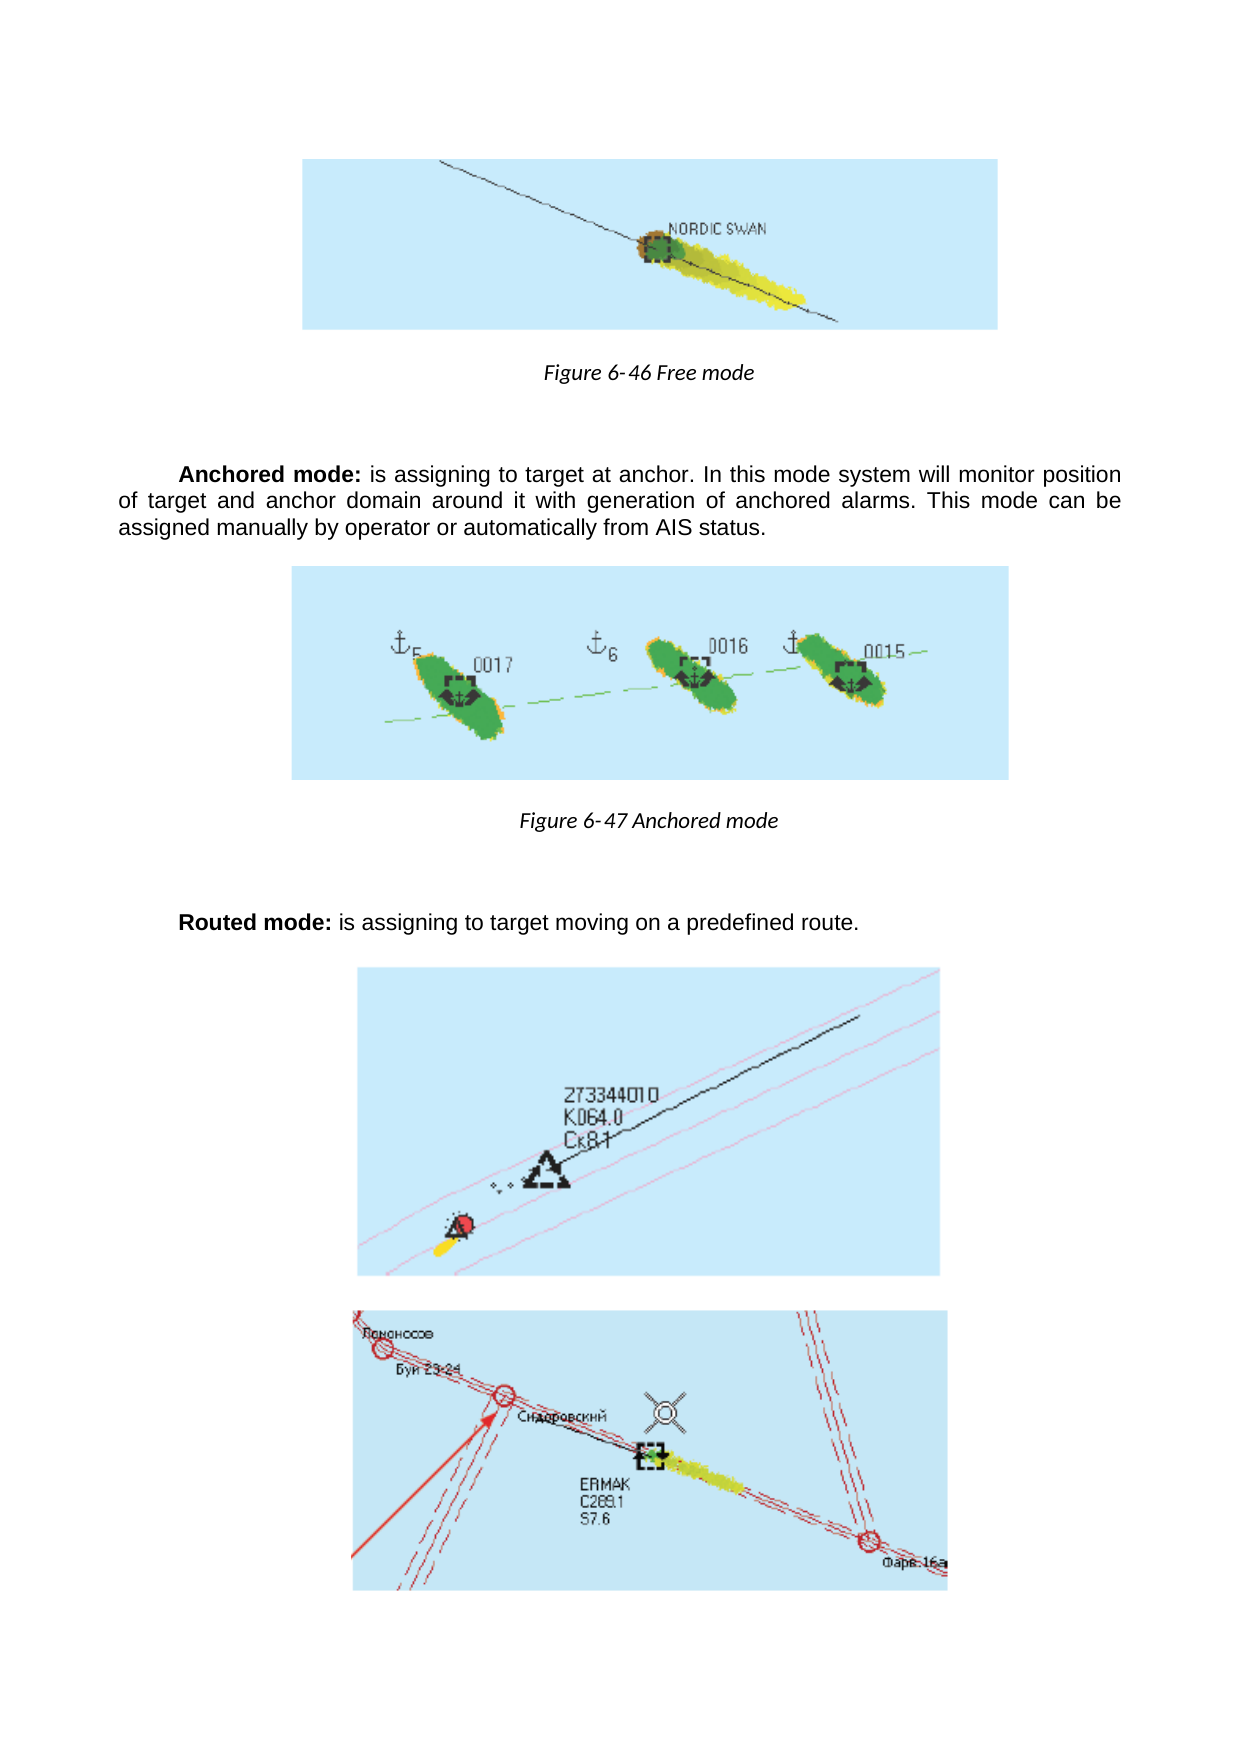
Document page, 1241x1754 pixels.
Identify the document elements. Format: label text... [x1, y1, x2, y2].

text Anchored mode: is assigning to target at anchor. In this mode system will monitor position of target and anchor domain around it with generation of anchored alarms. This mode can be assigned manually by operator or automatically from AIS status. [118, 461, 1122, 540]
text Routed mode: is assigning to target moving on a predefined route. [118, 909, 1122, 935]
